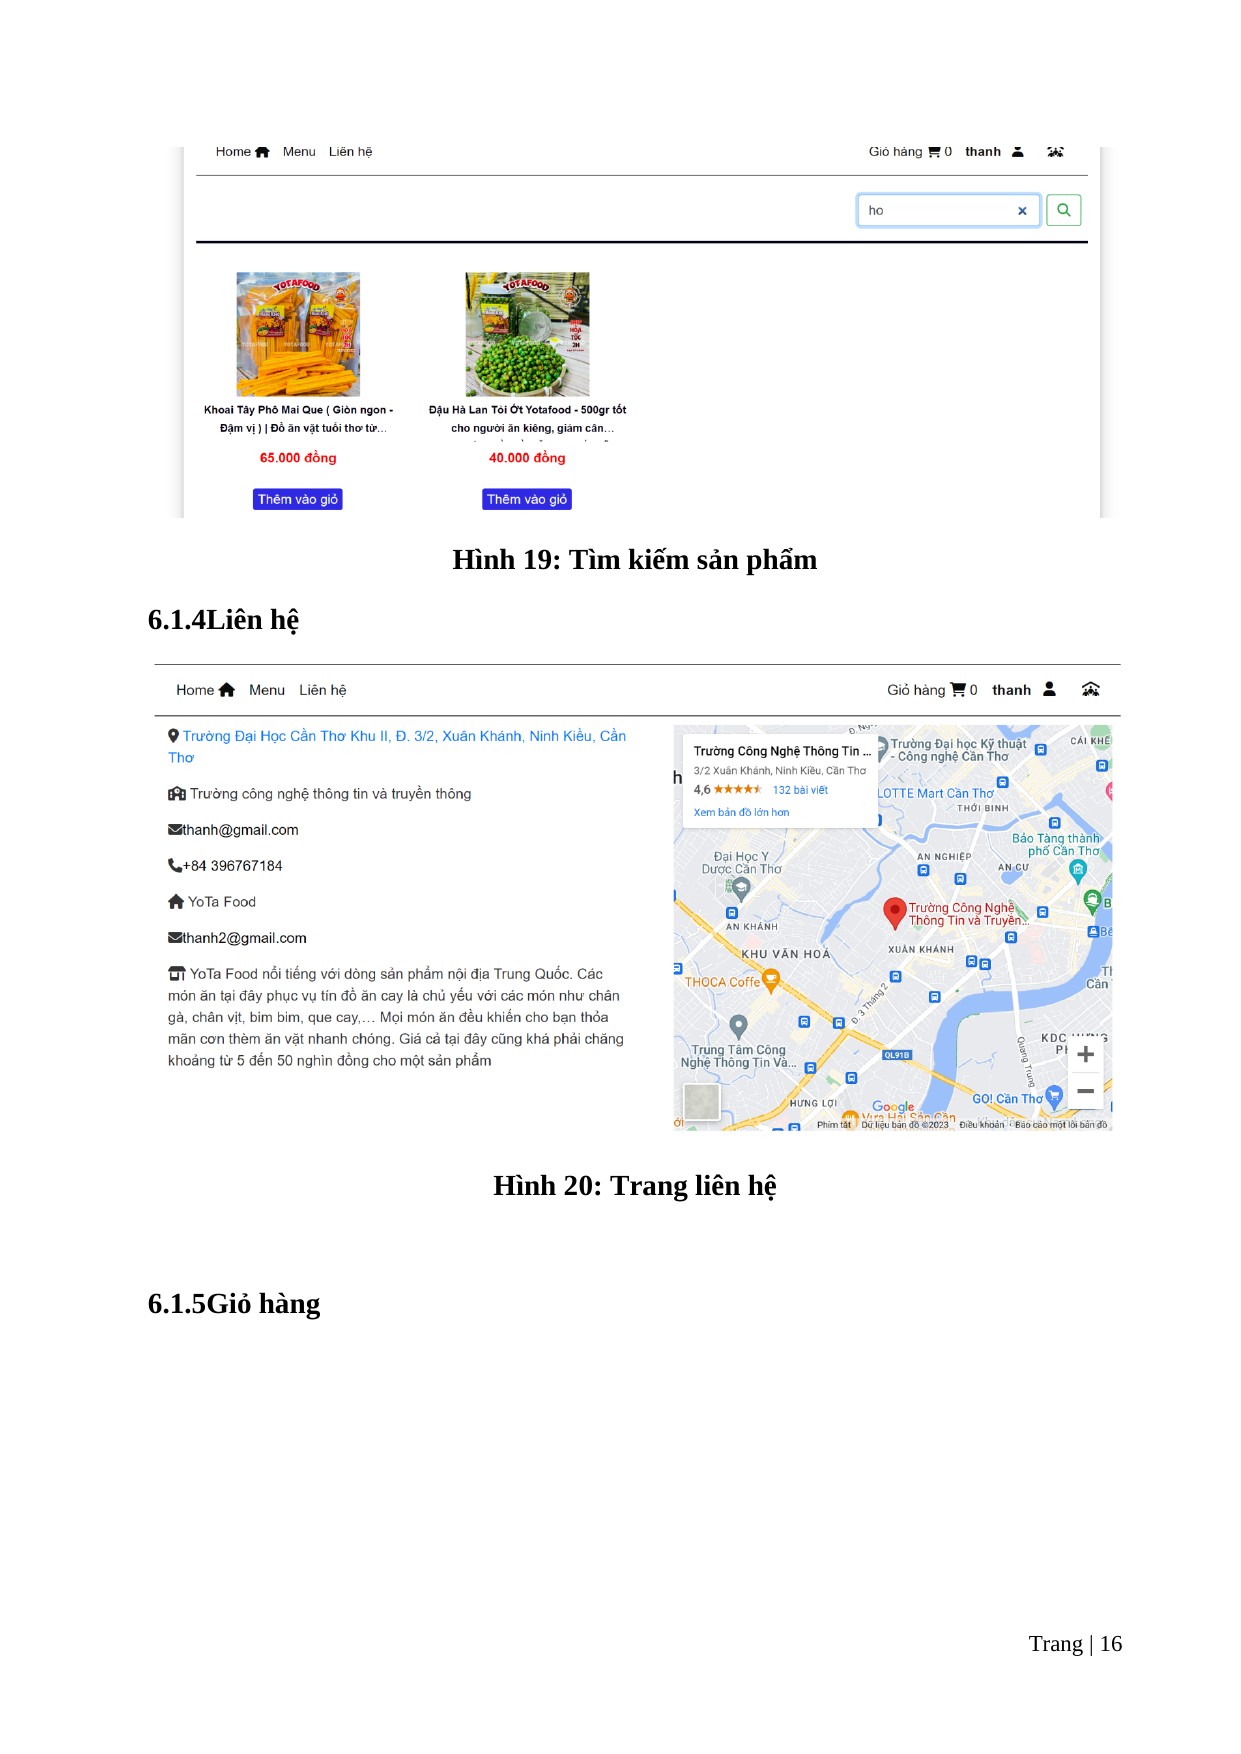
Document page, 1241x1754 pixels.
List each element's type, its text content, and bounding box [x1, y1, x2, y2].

text Hình 19: Tìm kiếm sản phẩm [148, 542, 1122, 576]
picture [147, 661, 1121, 1143]
text Hình 20: Trang liên hệ [148, 1168, 1122, 1201]
subtitle 6.1.4Liên hệ [148, 602, 299, 635]
picture [147, 147, 1121, 518]
subtitle 6.1.5Giỏ hàng [148, 1286, 320, 1320]
